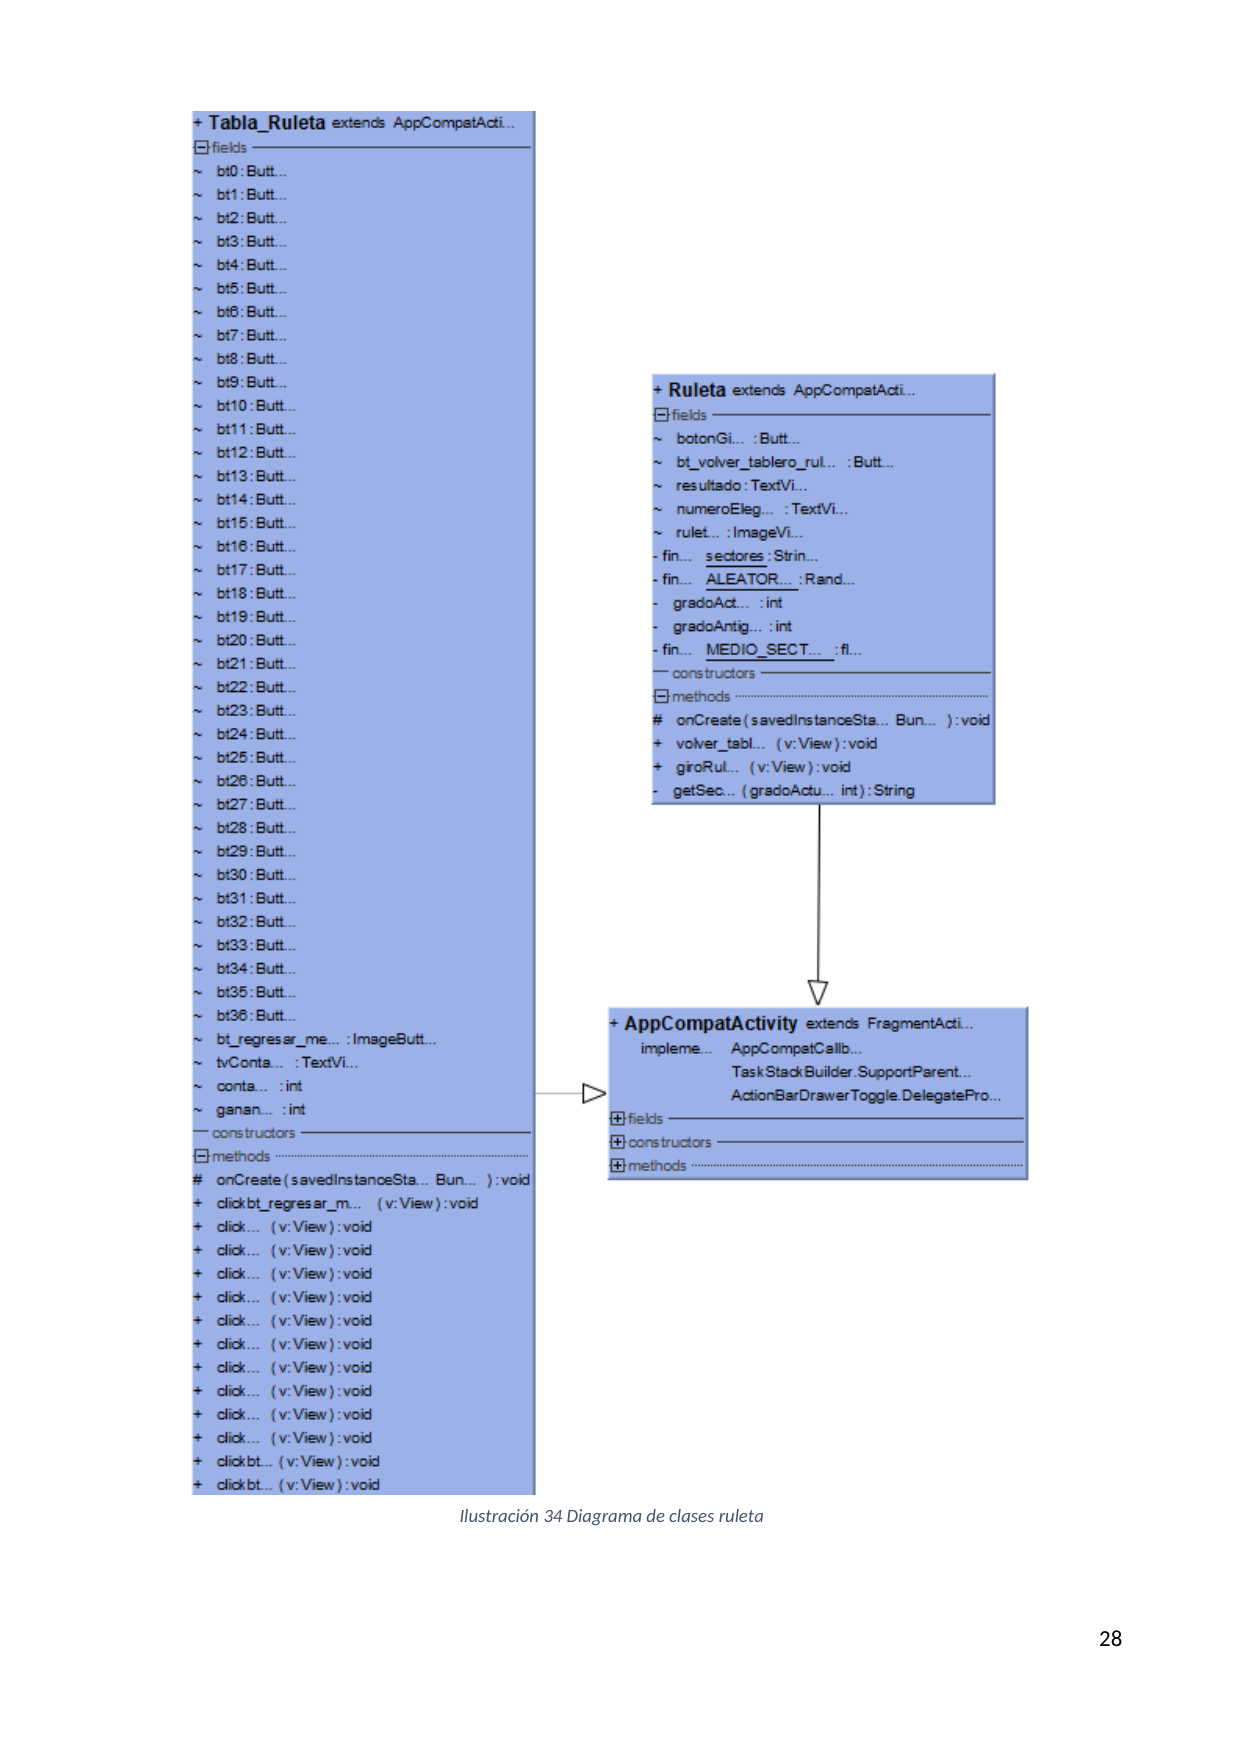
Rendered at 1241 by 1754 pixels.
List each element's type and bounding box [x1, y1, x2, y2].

picture [176, 111, 1049, 1495]
